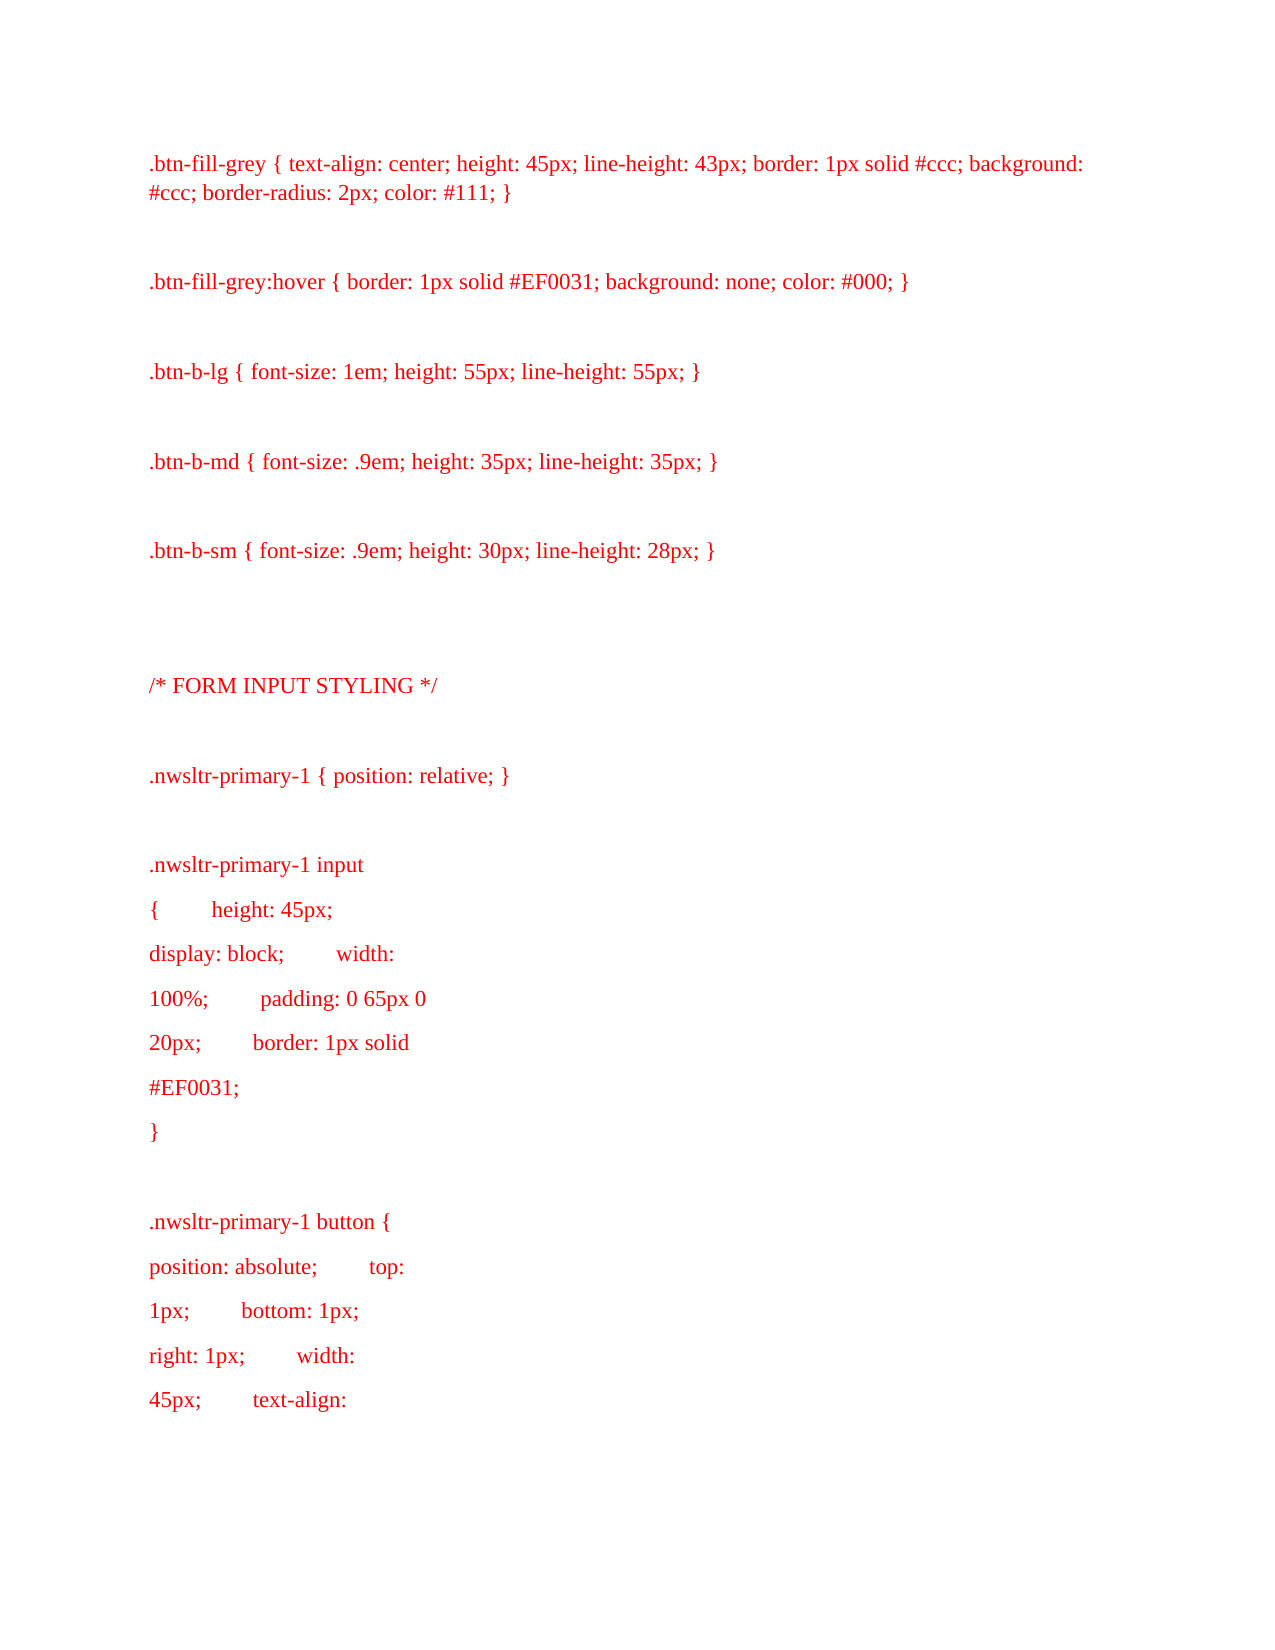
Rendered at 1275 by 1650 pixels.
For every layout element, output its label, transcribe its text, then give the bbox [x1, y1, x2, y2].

text .btn-fill-grey:hover { border: 1px solid #EF0031; background: none; color: #000; } [148, 268, 1131, 294]
text #ccc; border-radius: 2px; color: #111; } [148, 179, 1131, 205]
text .btn-b-lg { font-size: 1em; height: 55px; line-height: 55px; } [148, 358, 1131, 385]
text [148, 1208, 407, 1413]
text /* FORM INPUT STYLING */ [148, 672, 1131, 698]
text .btn-b-md { font-size: .9em; height: 35px; line-height: 35px; } [148, 448, 1131, 474]
text .btn-fill-grey { text-align: center; height: 45px; line-height: 43px; border: 1px solid #ccc; background: [148, 150, 1131, 176]
text .nwsltr-primary-1 input { height: 45px; display: block; width: 100%; padding: 0 65px 0 20px; border: 1px solid #EF0031; [148, 851, 449, 1100]
text .nwsltr-primary-1 { position: relative; } [148, 762, 1131, 788]
text .btn-b-sm { font-size: .9em; height: 30px; line-height: 28px; } [148, 537, 1131, 564]
text } [148, 1118, 1131, 1145]
